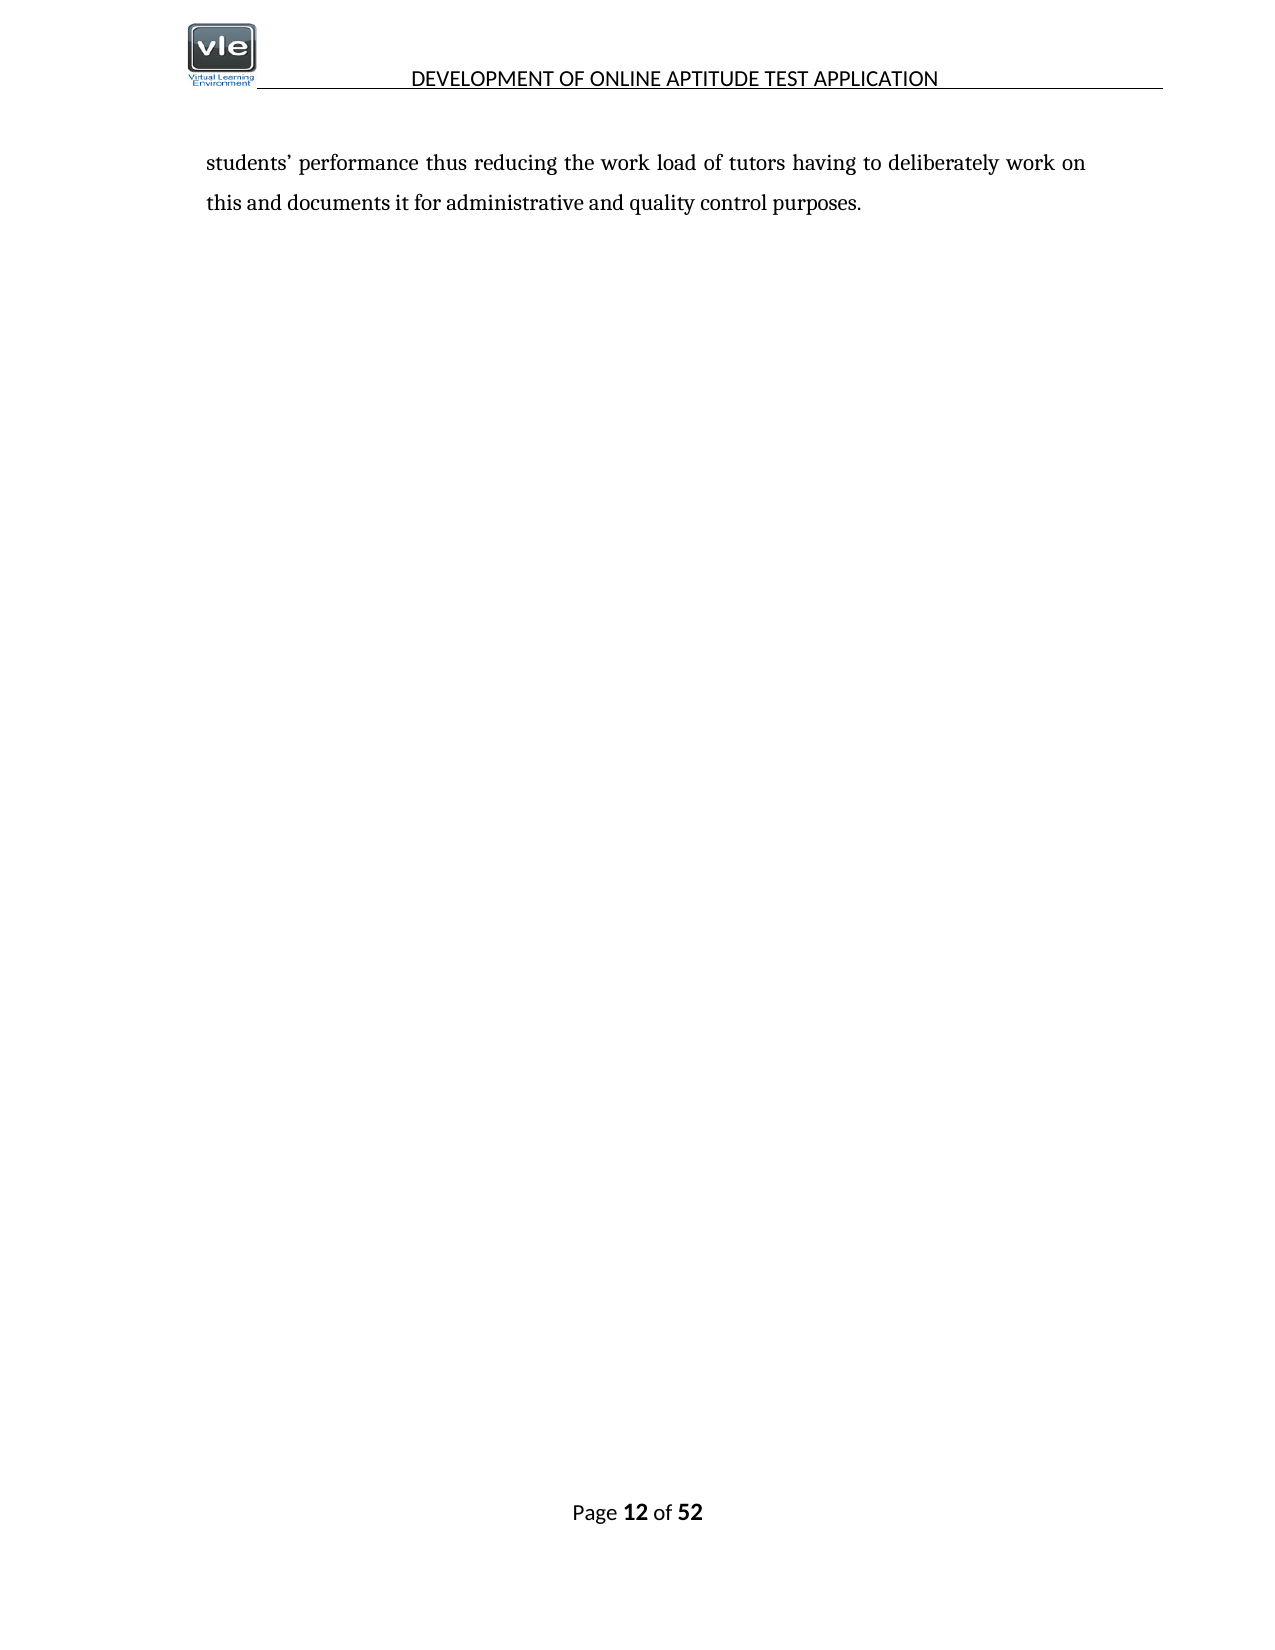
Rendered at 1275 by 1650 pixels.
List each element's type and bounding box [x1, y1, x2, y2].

text [206, 150, 1087, 216]
picture [187, 23, 257, 87]
